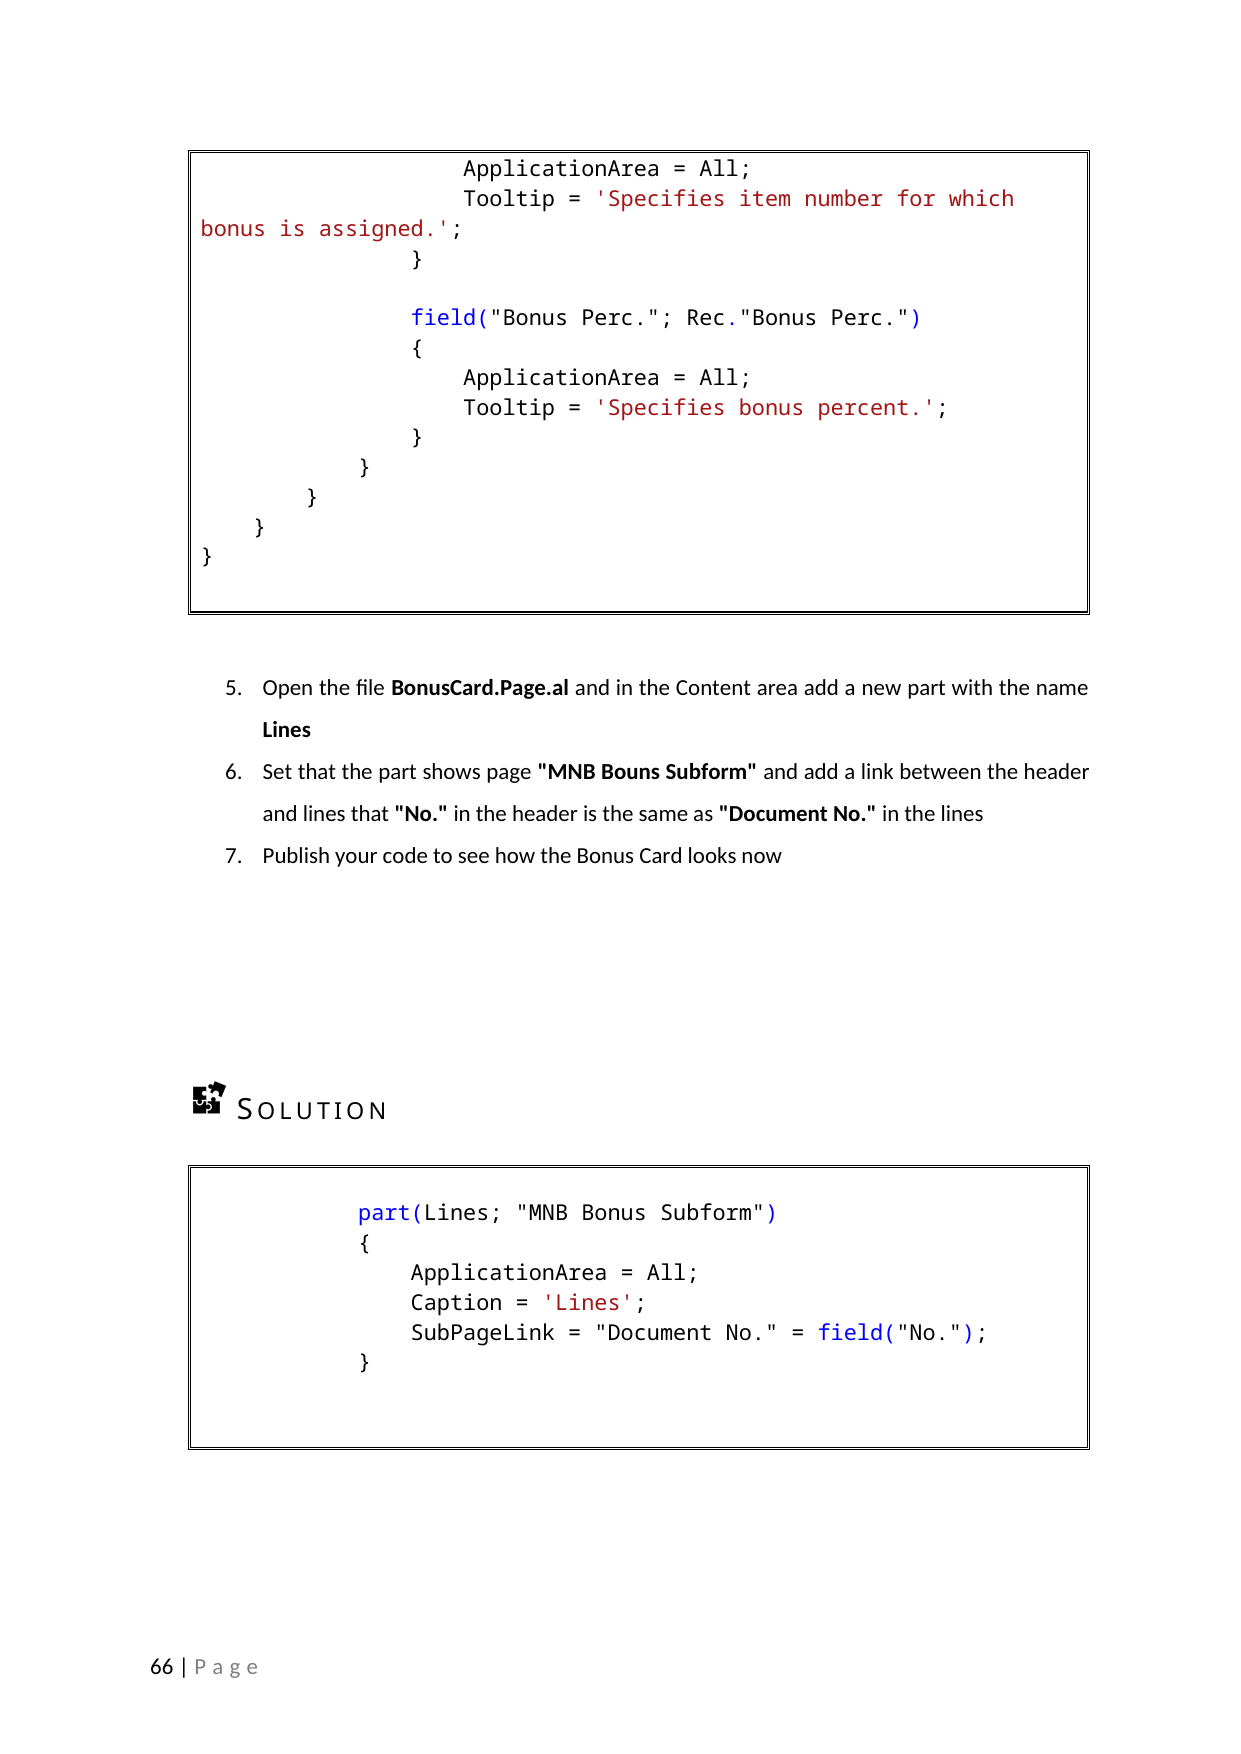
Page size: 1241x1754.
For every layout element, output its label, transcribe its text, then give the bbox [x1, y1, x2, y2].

list Set that the part shows page "MNB Bouns Subform" and add a link between the header and lines that "No." in the header is the same as "Document No." in the lines [225, 757, 1090, 827]
text Solution [187, 1076, 1090, 1128]
list Publish your code to see how the Bonus Card looks now [225, 841, 1090, 869]
picture [187, 1075, 232, 1120]
table_header part(Lines; "MNB Bonus Subform") { ApplicationArea = All; Caption = 'Lines'; SubPageLink = "Document No." = field("No."); } [191, 1168, 1087, 1447]
list Open the file BonusCard.Page.al and in the Content area add a new part with the name Lines [225, 673, 1090, 743]
